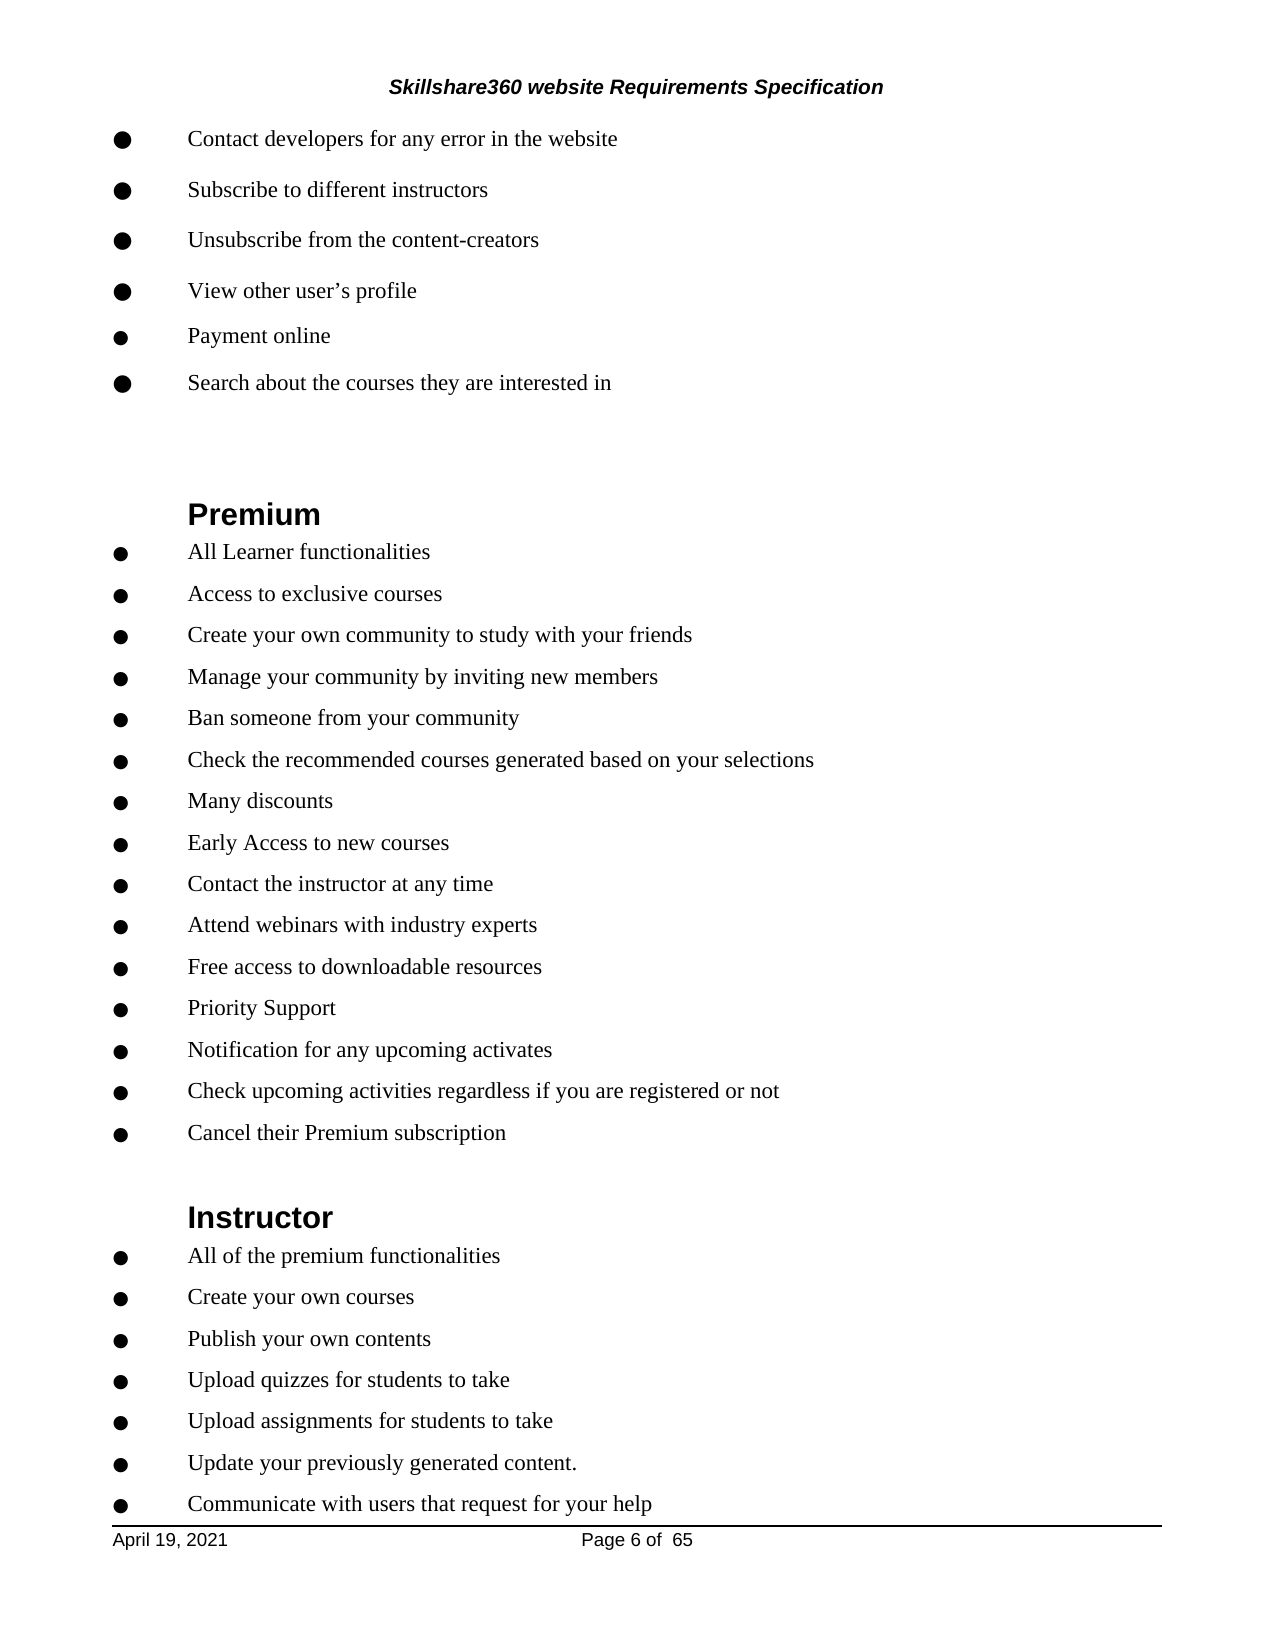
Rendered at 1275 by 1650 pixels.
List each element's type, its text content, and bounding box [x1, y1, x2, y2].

list Publish your own contents [112, 1318, 1162, 1357]
list View other user’s profile [112, 265, 1162, 312]
text Premium [112, 496, 1162, 532]
list Ban someone from your community [112, 698, 1162, 736]
list Upload quizzes for students to take [112, 1360, 1162, 1398]
list All Learner functionalities [112, 532, 1162, 571]
list All of the premium functionalities [112, 1235, 1162, 1274]
list Early Access to new courses [112, 822, 1162, 861]
list Create your own community to study with your friends [112, 615, 1162, 653]
text Instructor [187, 1199, 1162, 1235]
list Payment online [112, 315, 1162, 354]
list Many discounts [112, 781, 1162, 819]
list Notification for any upcoming activates [112, 1029, 1162, 1068]
list Search about the courses they are interested in [112, 357, 1162, 404]
list Check upcoming activities regardless if you are registered or not [112, 1071, 1162, 1109]
list Update your previously generated content. [112, 1443, 1162, 1481]
list Manage your community by inviting new members [112, 656, 1162, 695]
list Access to exclusive courses [112, 573, 1162, 612]
list Communicate with users that request for your help [112, 1484, 1162, 1522]
list Priority Support [112, 988, 1162, 1027]
list Cancel their Premium subscription [112, 1112, 1162, 1151]
list Free access to downloadable resources [112, 947, 1162, 985]
list Contact developers for any error in the website [112, 112, 1162, 159]
list Upload assignments for students to take [112, 1401, 1162, 1439]
list Check the recommended courses generated based on your selections [112, 739, 1162, 778]
list Unsubscribe from the content-creators [112, 214, 1162, 261]
list Subscribe to different instructors [112, 163, 1162, 210]
list Attend webinars with industry experts [112, 905, 1162, 944]
list Contact the instructor at any time [112, 864, 1162, 902]
list Create your own courses [112, 1277, 1162, 1315]
